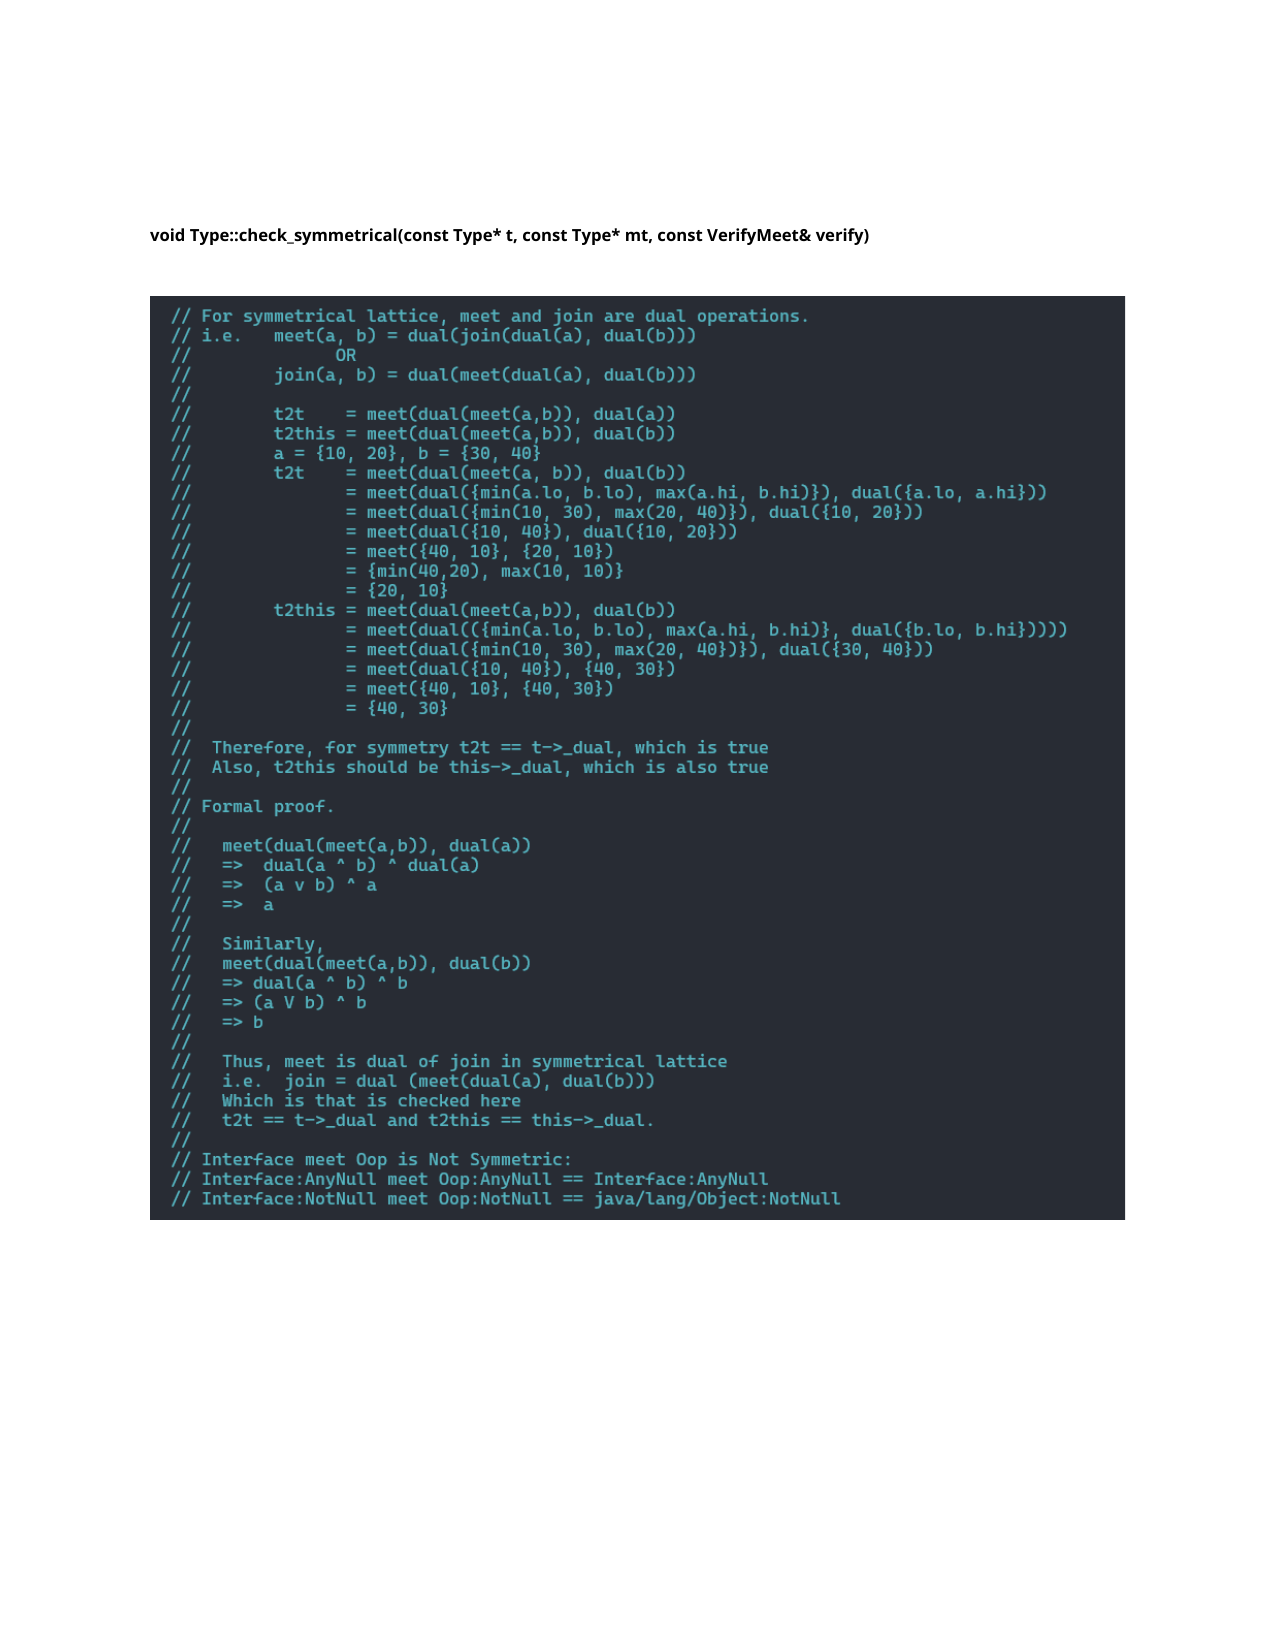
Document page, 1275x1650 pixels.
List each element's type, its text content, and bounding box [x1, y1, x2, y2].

text void Type::check_symmetrical(const Type* t, const Type* mt, const VerifyMeet& verify) [150, 223, 1125, 246]
picture [150, 296, 1125, 1220]
